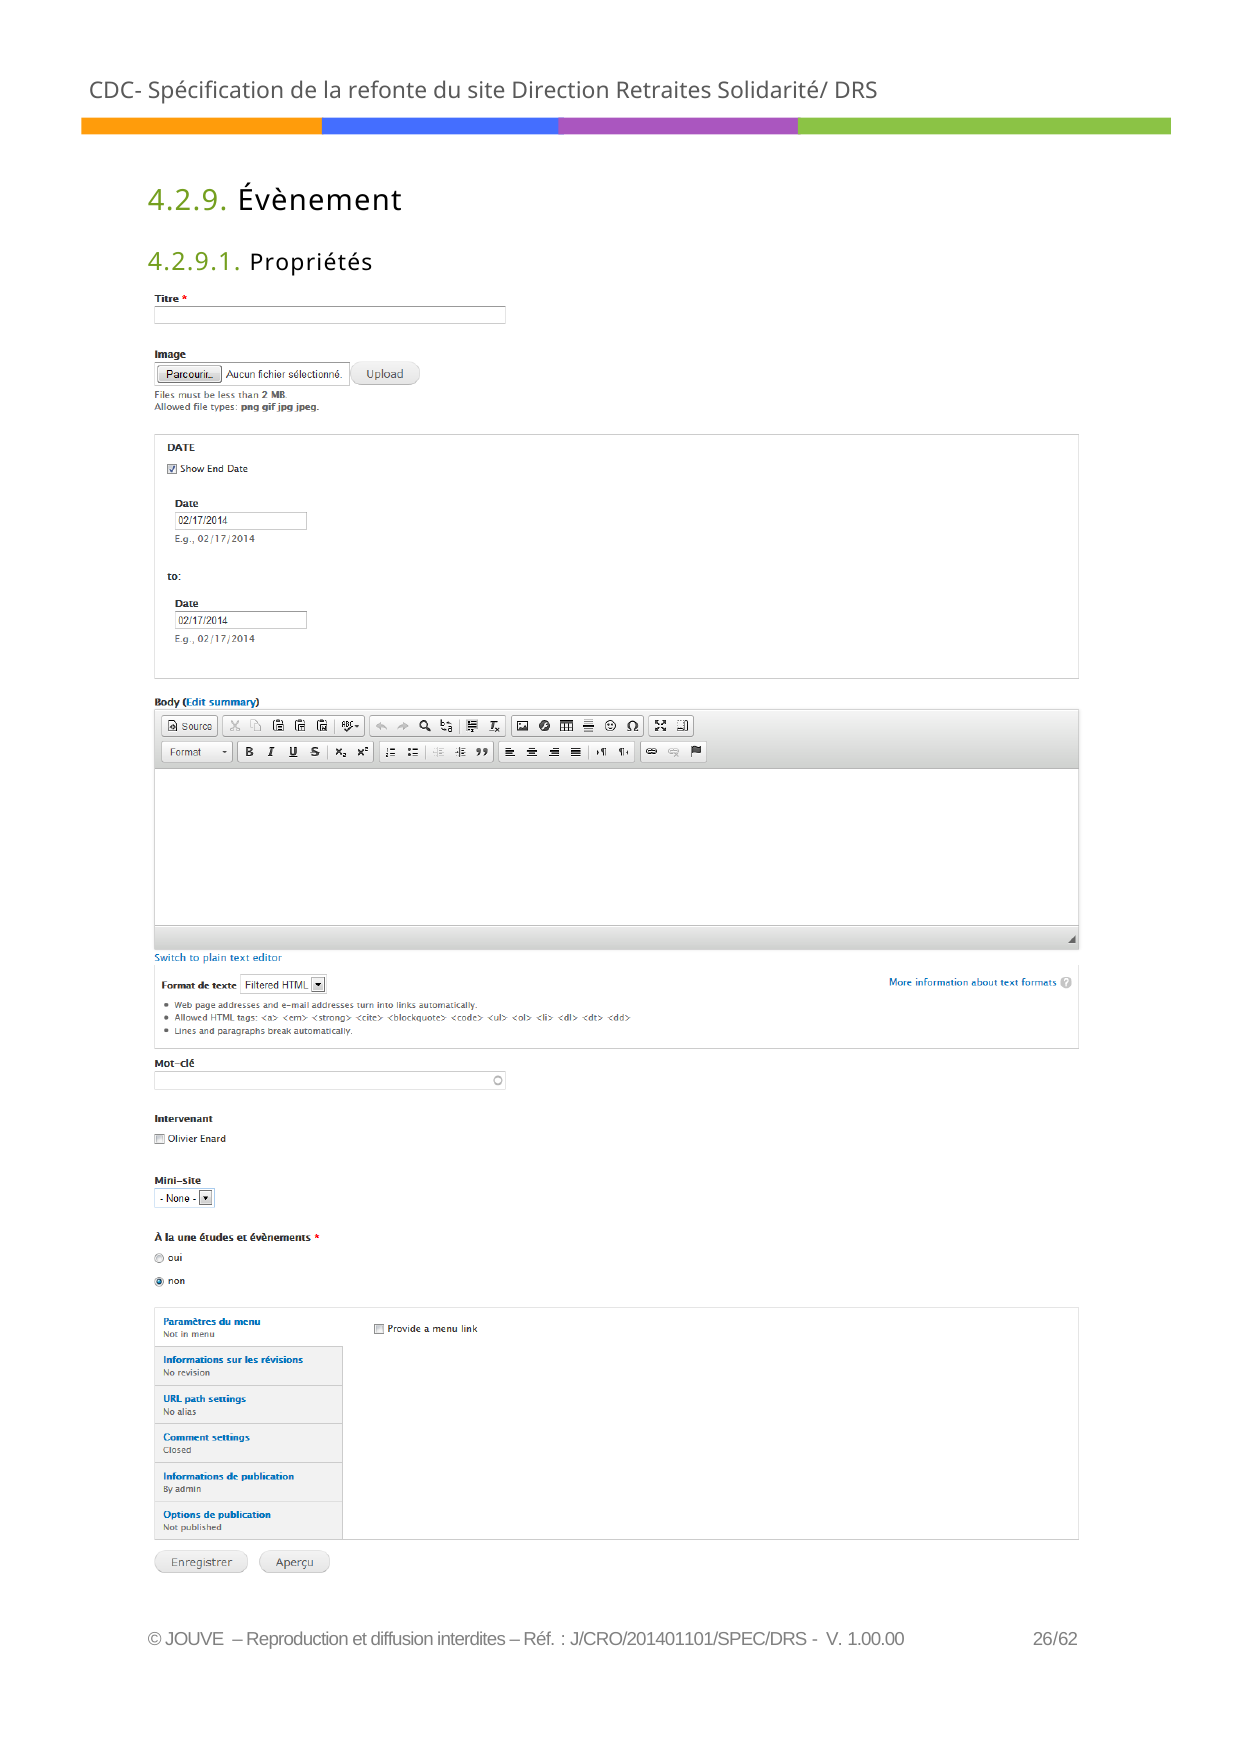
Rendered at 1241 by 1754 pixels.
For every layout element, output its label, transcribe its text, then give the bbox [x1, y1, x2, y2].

subtitle Évènement [148, 179, 1093, 219]
picture [147, 290, 1085, 1580]
subtitle Propriétés [148, 244, 1093, 278]
